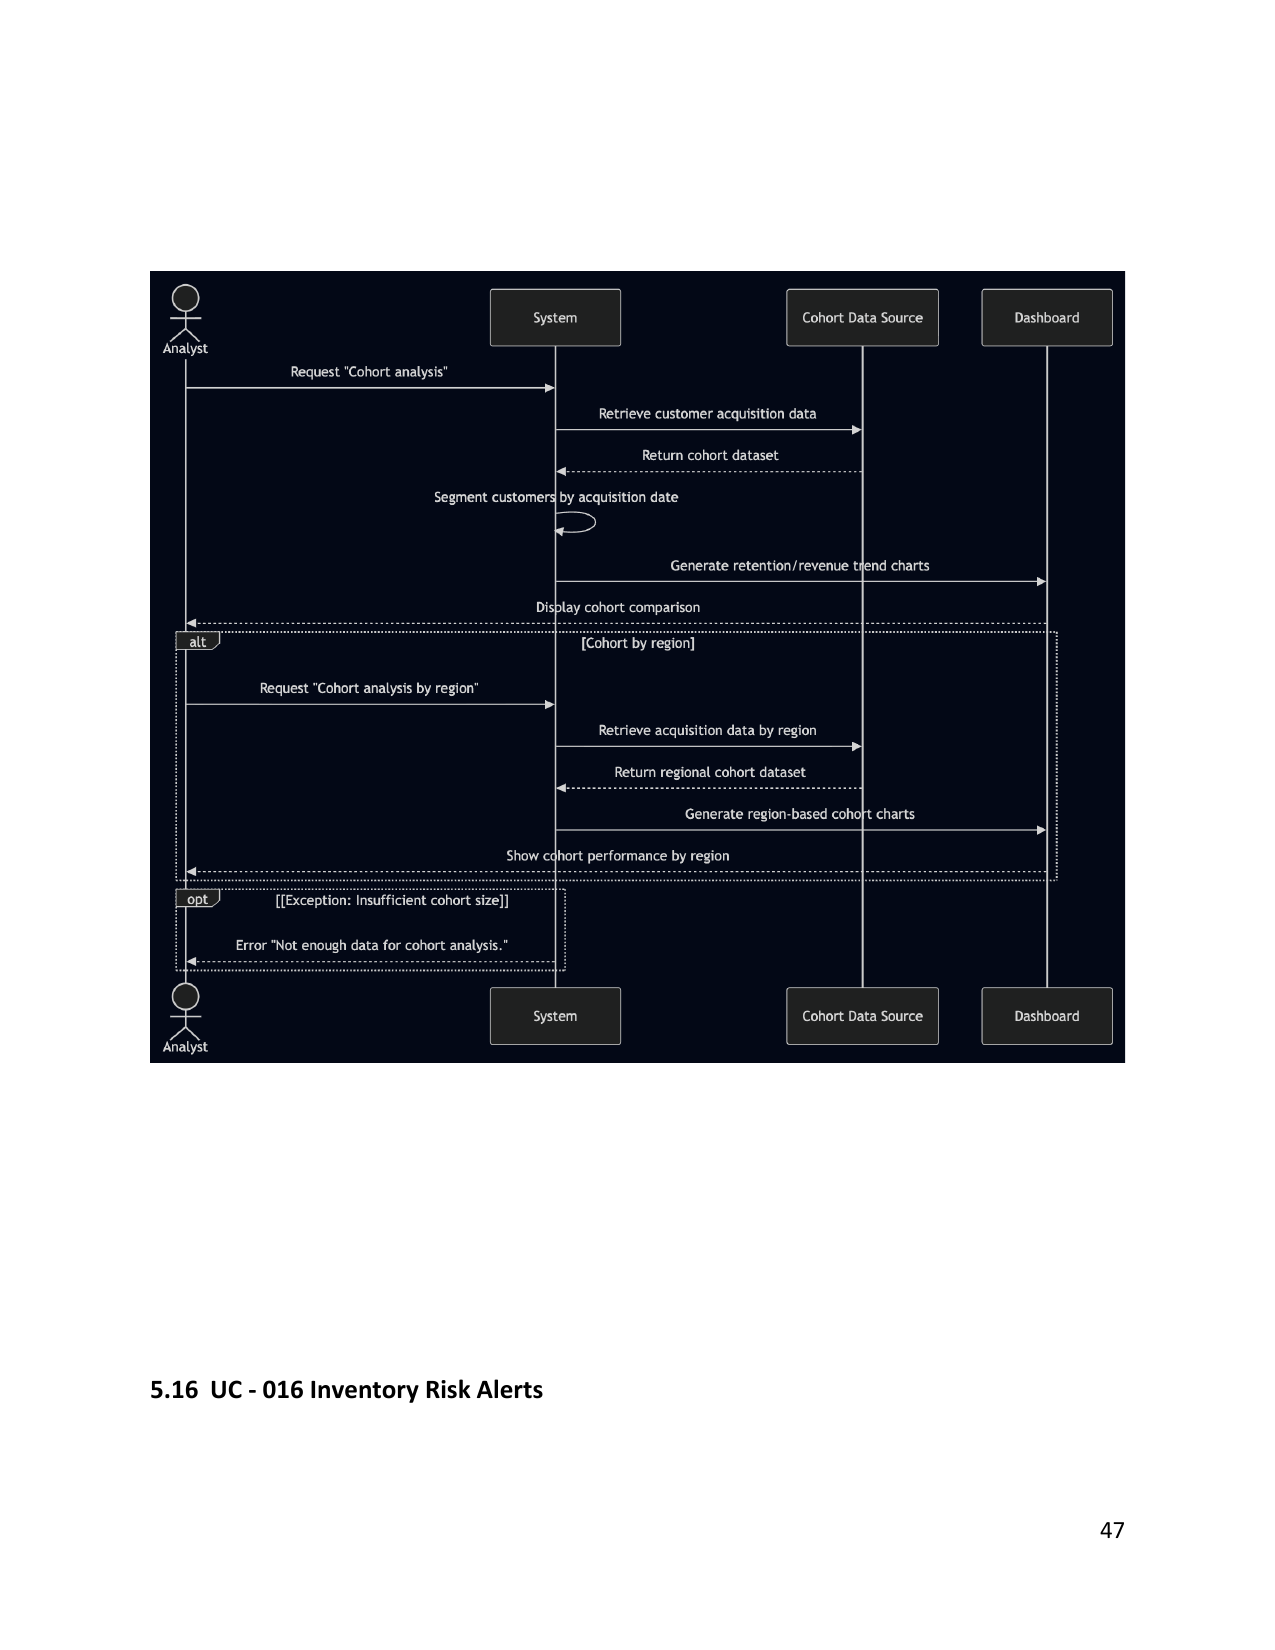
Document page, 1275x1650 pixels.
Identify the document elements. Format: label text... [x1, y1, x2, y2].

subtitle UC - 016 Inventory Risk Alerts [150, 1372, 1125, 1405]
picture [150, 271, 1125, 1063]
